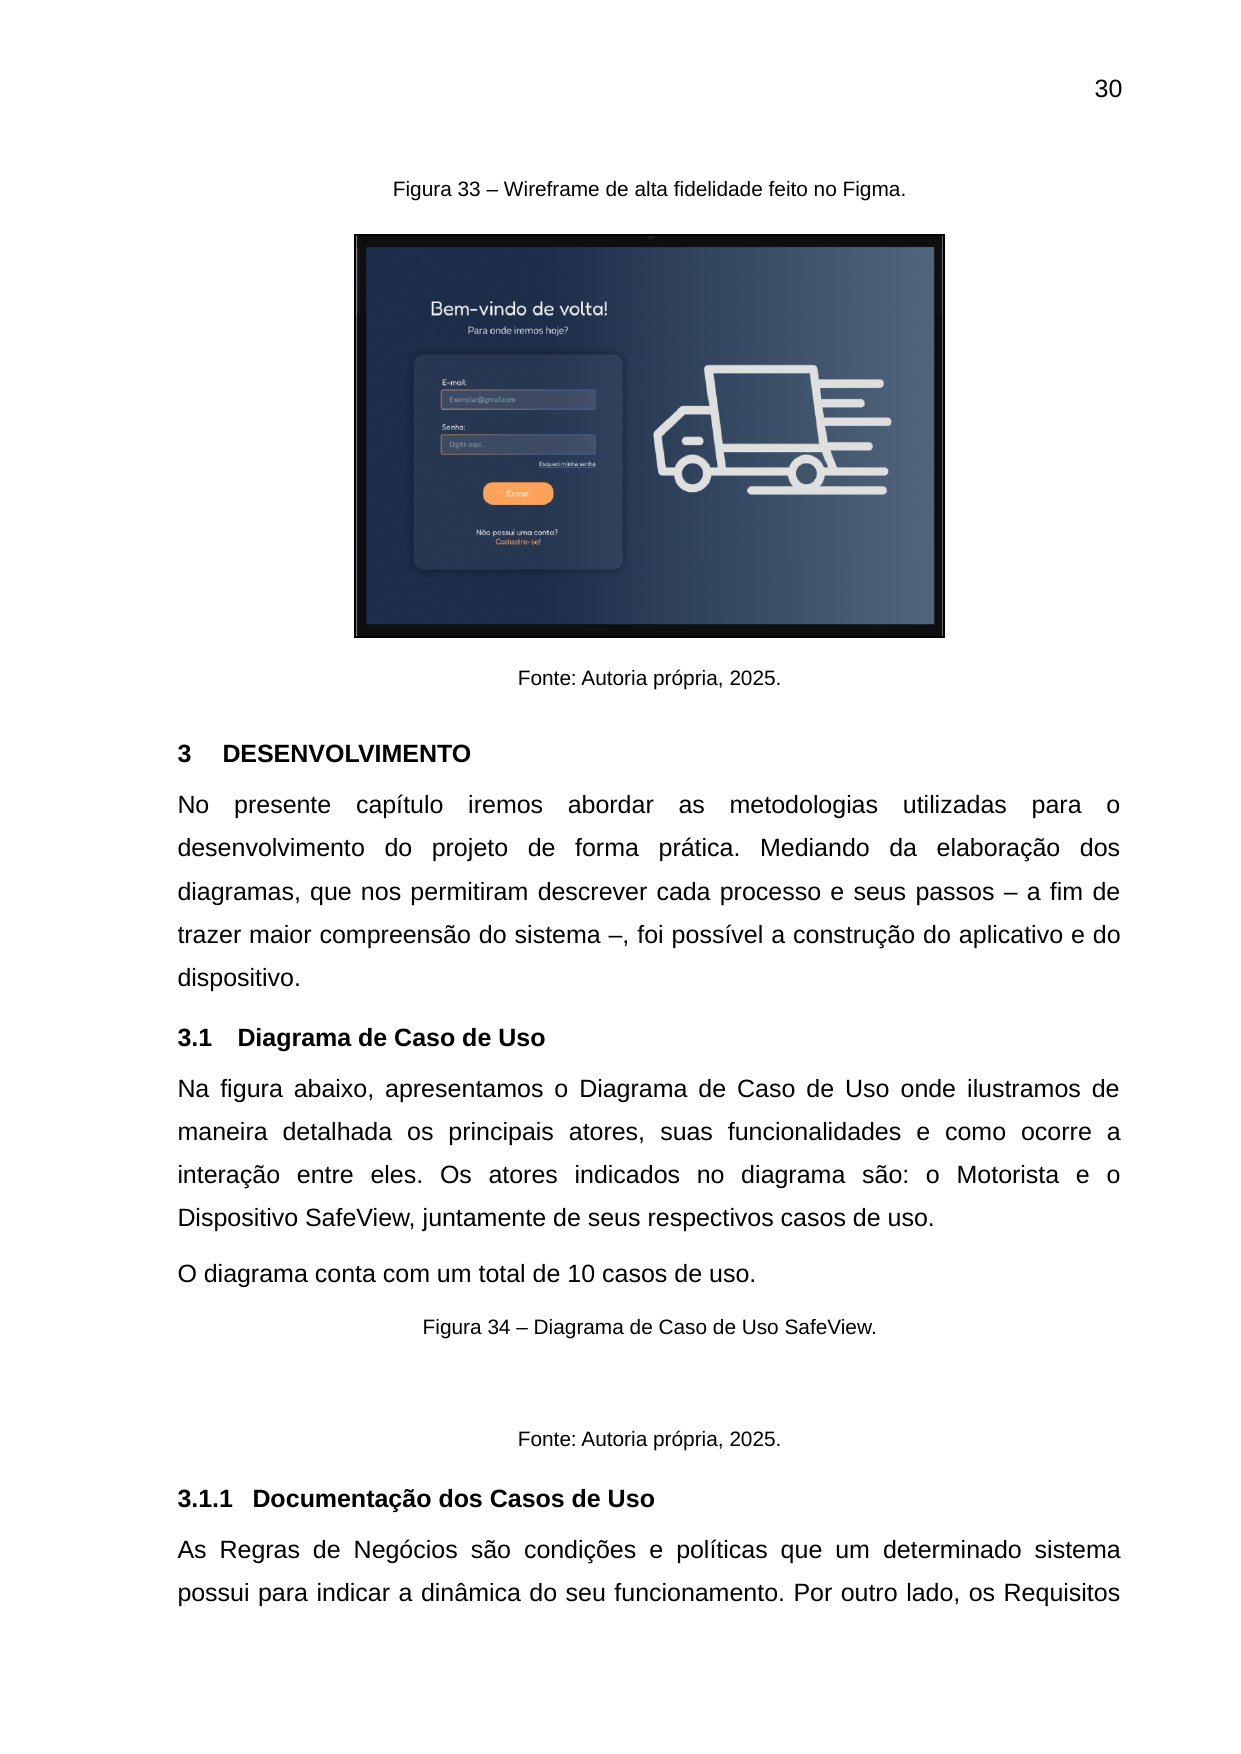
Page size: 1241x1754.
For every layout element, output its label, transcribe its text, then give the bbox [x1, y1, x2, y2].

subtitle Diagrama de Caso de Uso [177, 1023, 1122, 1051]
subtitle Documentação dos Casos de Uso [177, 1484, 1122, 1513]
text O diagrama conta com um total de 10 casos de uso. [177, 1259, 1122, 1288]
text Fonte: Autoria própria, 2025. [177, 665, 1122, 689]
text Fonte: Autoria própria, 2025. [177, 1427, 1122, 1451]
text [177, 1535, 1122, 1607]
text No presente capítulo iremos abordar as metodologias utilizadas para o desenvolvimento do projeto de forma prática. Mediando da elaboração dos diagramas, que nos permitiram descrever cada processo e seus passos – a fim de trazer maior compreensão do sistema –, foi possível a construção do aplicativo e do dispositivo. [177, 790, 1122, 992]
picture [356, 236, 943, 636]
subtitle DESENVOLVIMENTO [177, 739, 1122, 768]
text Na figura abaixo, apresentamos o Diagrama de Caso de Uso onde ilustramos de maneira detalhada os principais atores, suas funcionalidades e como ocorre a interação entre eles. Os atores indicados no diagrama são: o Motorista e o Dispositivo SafeView, juntamente de seus respectivos casos de uso. [177, 1074, 1122, 1232]
